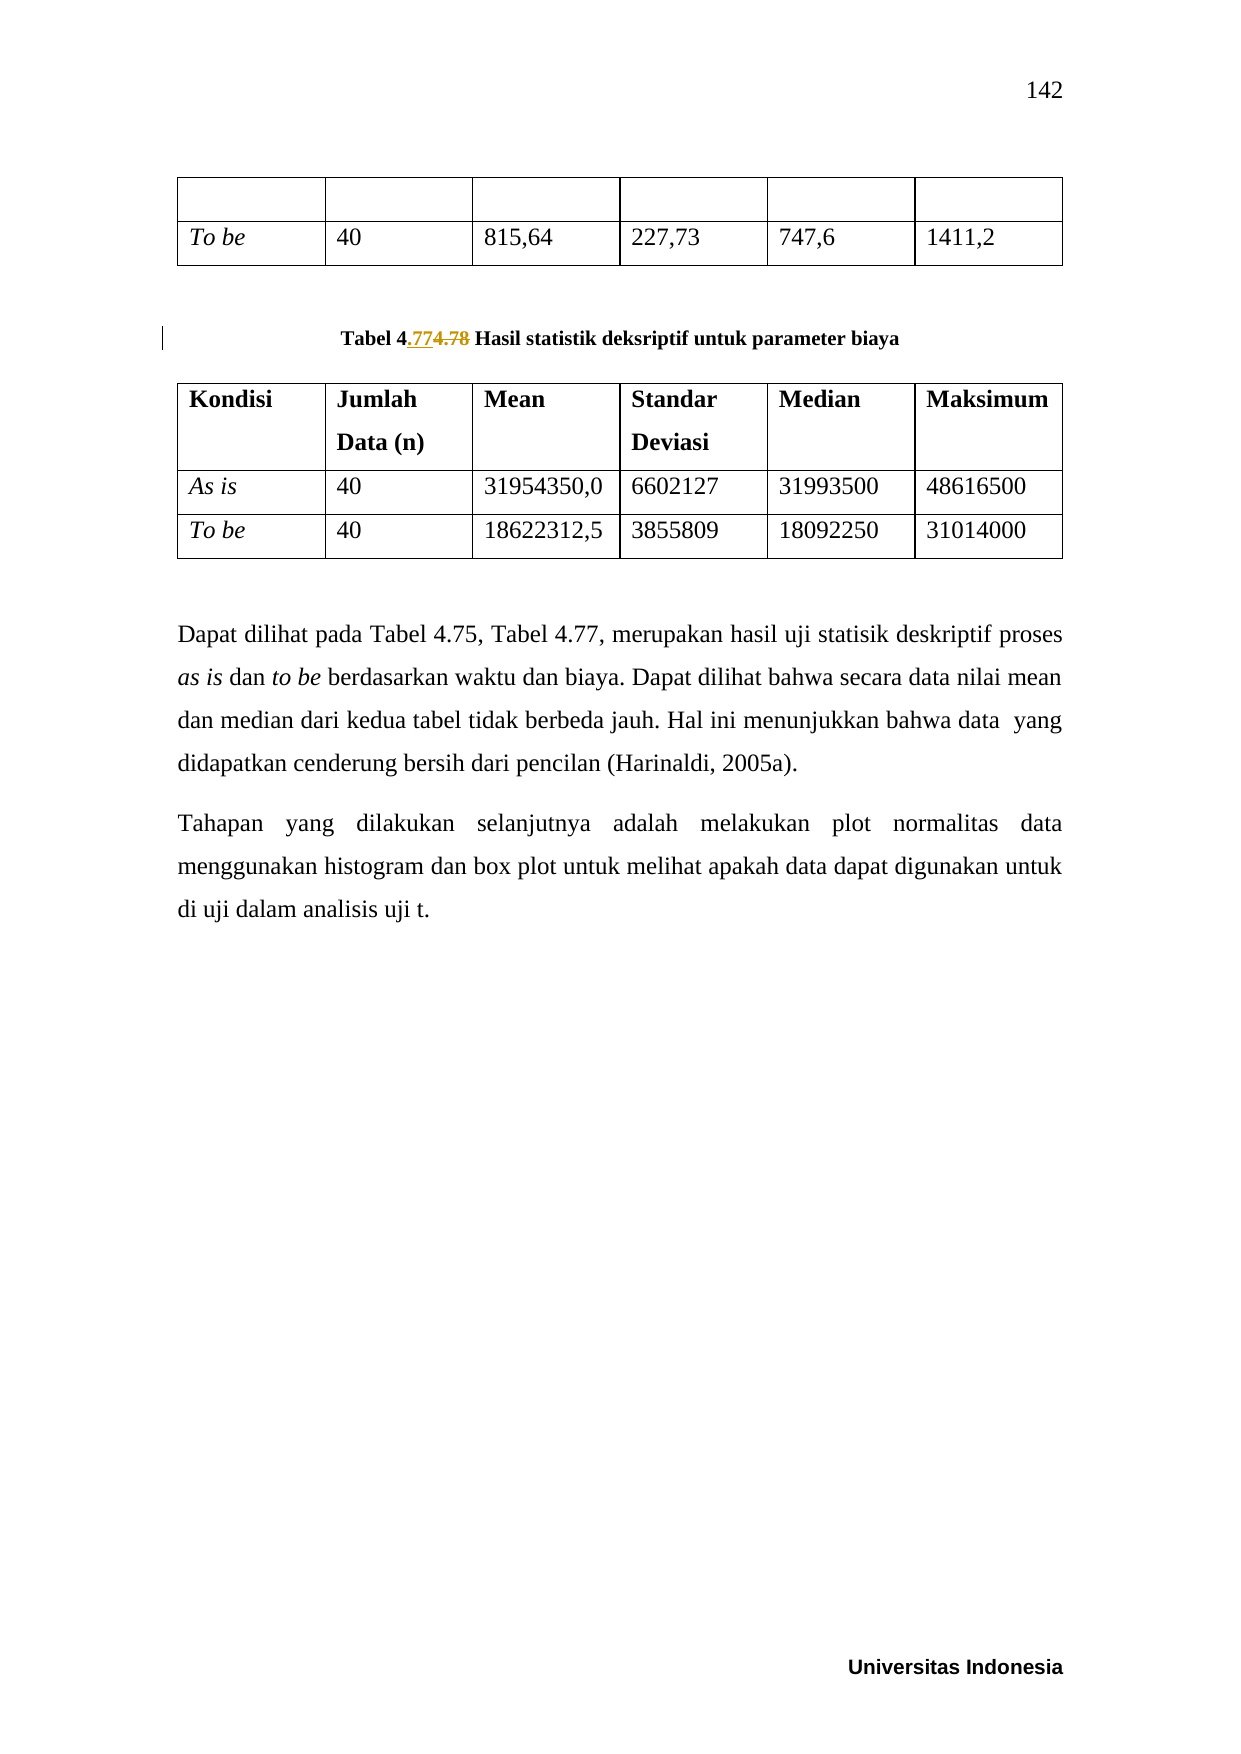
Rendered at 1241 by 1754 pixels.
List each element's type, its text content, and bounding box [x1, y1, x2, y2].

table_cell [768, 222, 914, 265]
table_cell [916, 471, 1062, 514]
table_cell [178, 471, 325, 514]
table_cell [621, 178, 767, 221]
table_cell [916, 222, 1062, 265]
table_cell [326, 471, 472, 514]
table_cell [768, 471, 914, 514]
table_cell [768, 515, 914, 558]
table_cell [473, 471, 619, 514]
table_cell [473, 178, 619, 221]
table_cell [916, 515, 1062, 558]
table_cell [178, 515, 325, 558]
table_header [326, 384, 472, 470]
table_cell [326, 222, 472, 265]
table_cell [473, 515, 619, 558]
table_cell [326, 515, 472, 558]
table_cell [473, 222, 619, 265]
text Tahapan yang dilakukan selanjutnya adalah melakukan plot normalitas data menggunakan histogram dan box plot untuk melihat apakah data dapat digunakan untuk di uji dalam analisis uji t. [177, 808, 1063, 923]
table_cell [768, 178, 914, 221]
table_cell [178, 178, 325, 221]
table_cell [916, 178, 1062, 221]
text Tabel 4 Hasil statistik deksriptif untuk parameter biaya [177, 326, 1063, 350]
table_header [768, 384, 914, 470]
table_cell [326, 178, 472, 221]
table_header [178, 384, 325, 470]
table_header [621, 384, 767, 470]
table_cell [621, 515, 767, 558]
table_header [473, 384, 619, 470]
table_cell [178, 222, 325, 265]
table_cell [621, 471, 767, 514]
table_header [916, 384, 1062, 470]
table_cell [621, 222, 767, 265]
